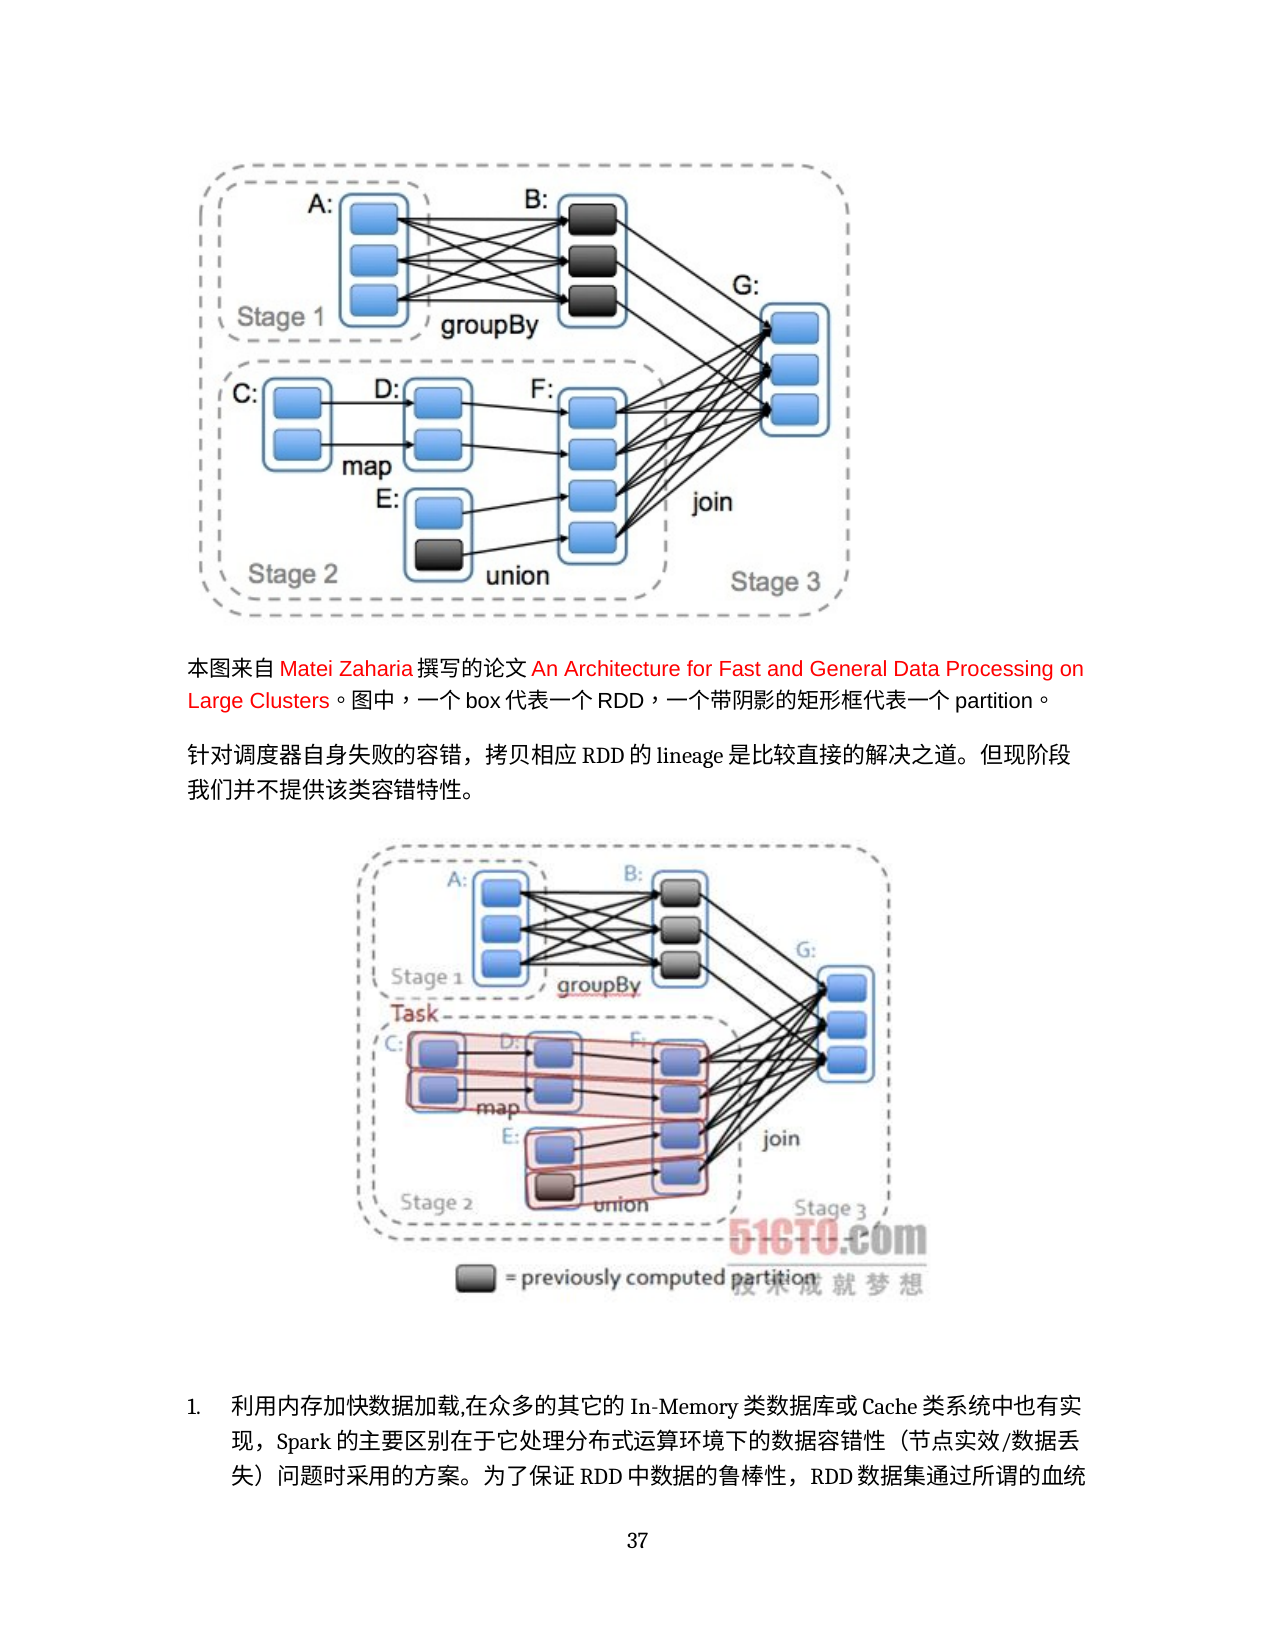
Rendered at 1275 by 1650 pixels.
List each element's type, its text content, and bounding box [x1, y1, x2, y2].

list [187, 1388, 1087, 1491]
text 本图来自Matei Zaharia撰写的论文An Architecture for Fast and General Data Processing on Large Clusters。图中，一个box代表一个RDD，一个带阴影的矩形框代表一个partition。 [187, 653, 1087, 714]
picture [187, 150, 877, 632]
text 针对调度器自身失败的容错，拷贝相应RDD的lineage是比较直接的解决之道。但现阶段我们并不提供该类容错特性。 [187, 737, 1087, 805]
picture [329, 827, 946, 1318]
